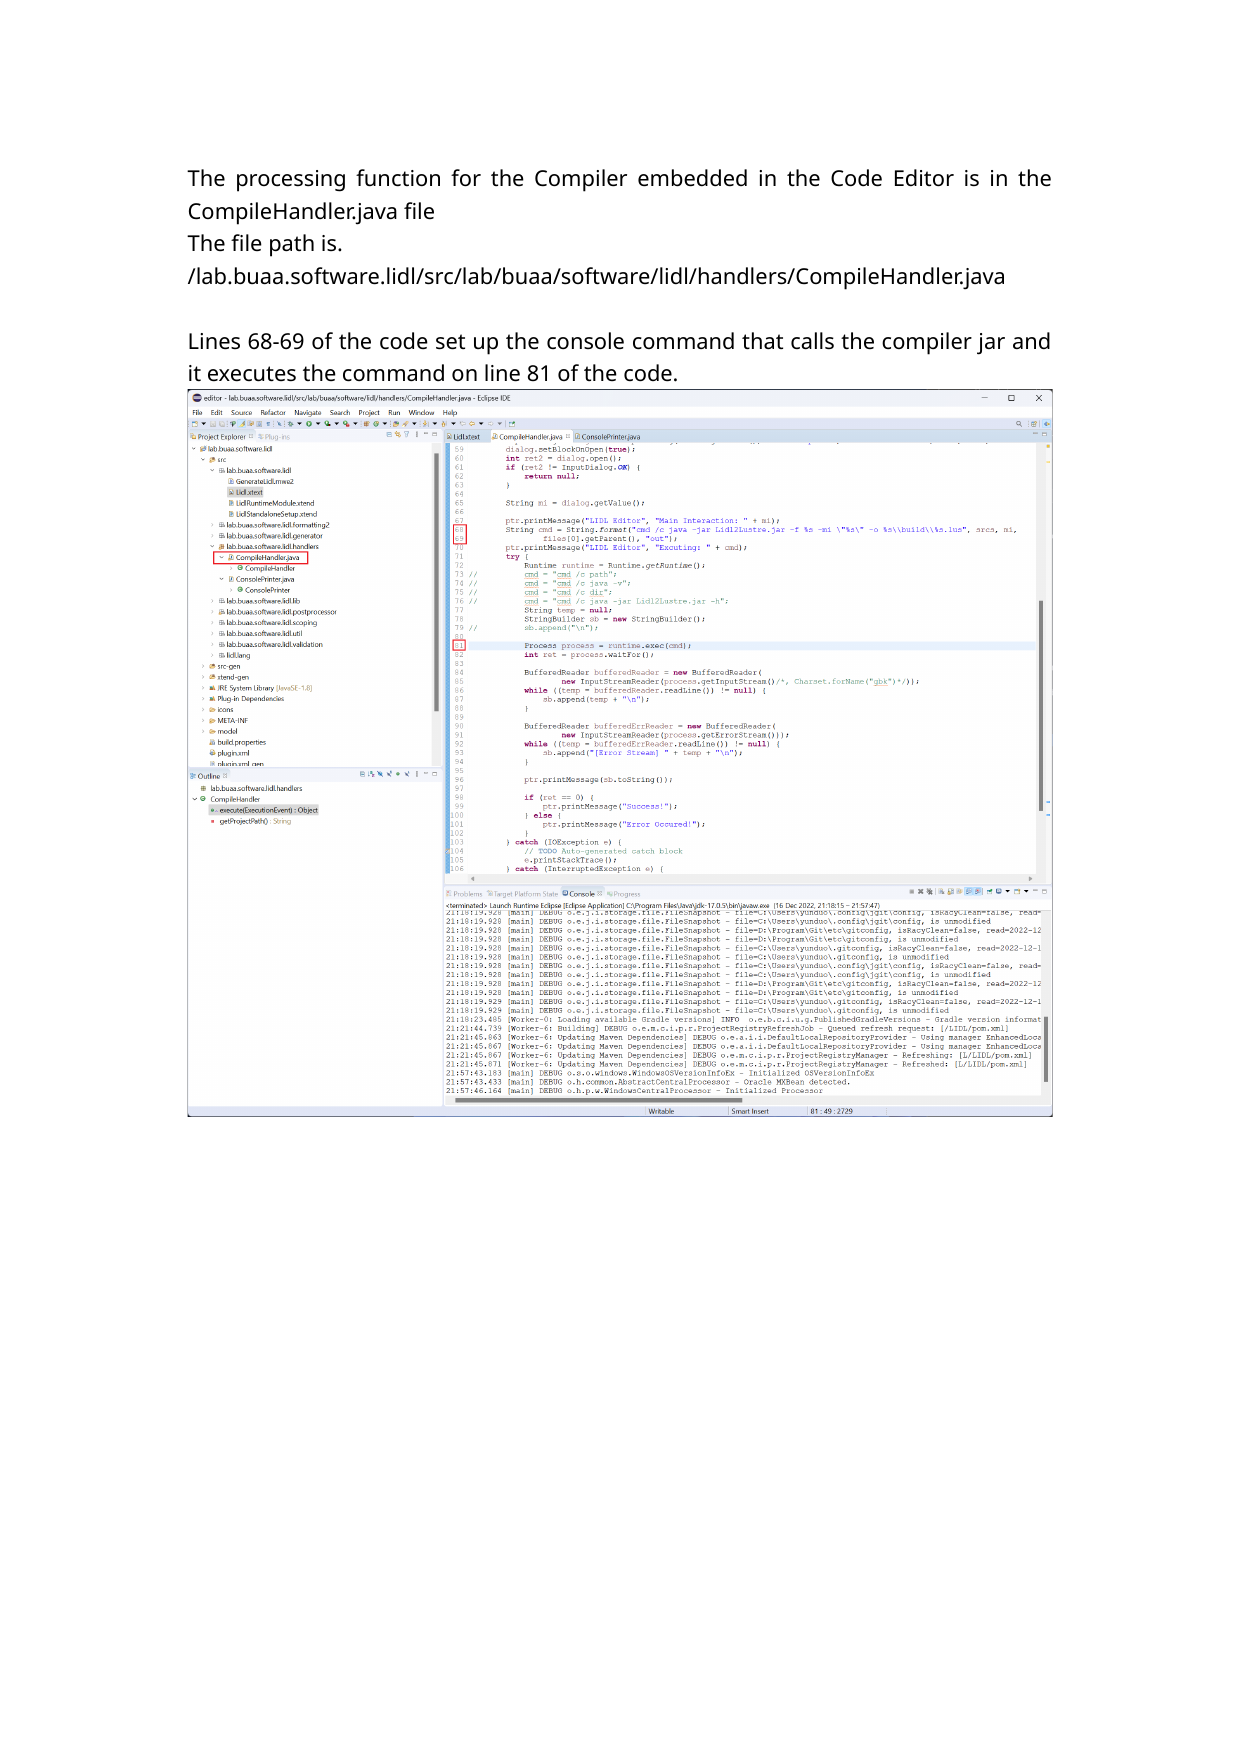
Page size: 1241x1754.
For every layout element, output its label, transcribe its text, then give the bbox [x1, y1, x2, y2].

text Lines 68-69 of the code set up the console command that calls the compiler jar and it executes the command on line 81 of the code. [187, 324, 1053, 389]
picture [187, 389, 1053, 1117]
text The file path is. [187, 227, 1053, 259]
text The processing function for the Compiler embedded in the Code Editor is in the CompileHandler.java file [187, 162, 1053, 227]
text /lab.buaa.software.lidl/src/lab/buaa/software/lidl/handlers/CompileHandler.java [187, 259, 1053, 292]
